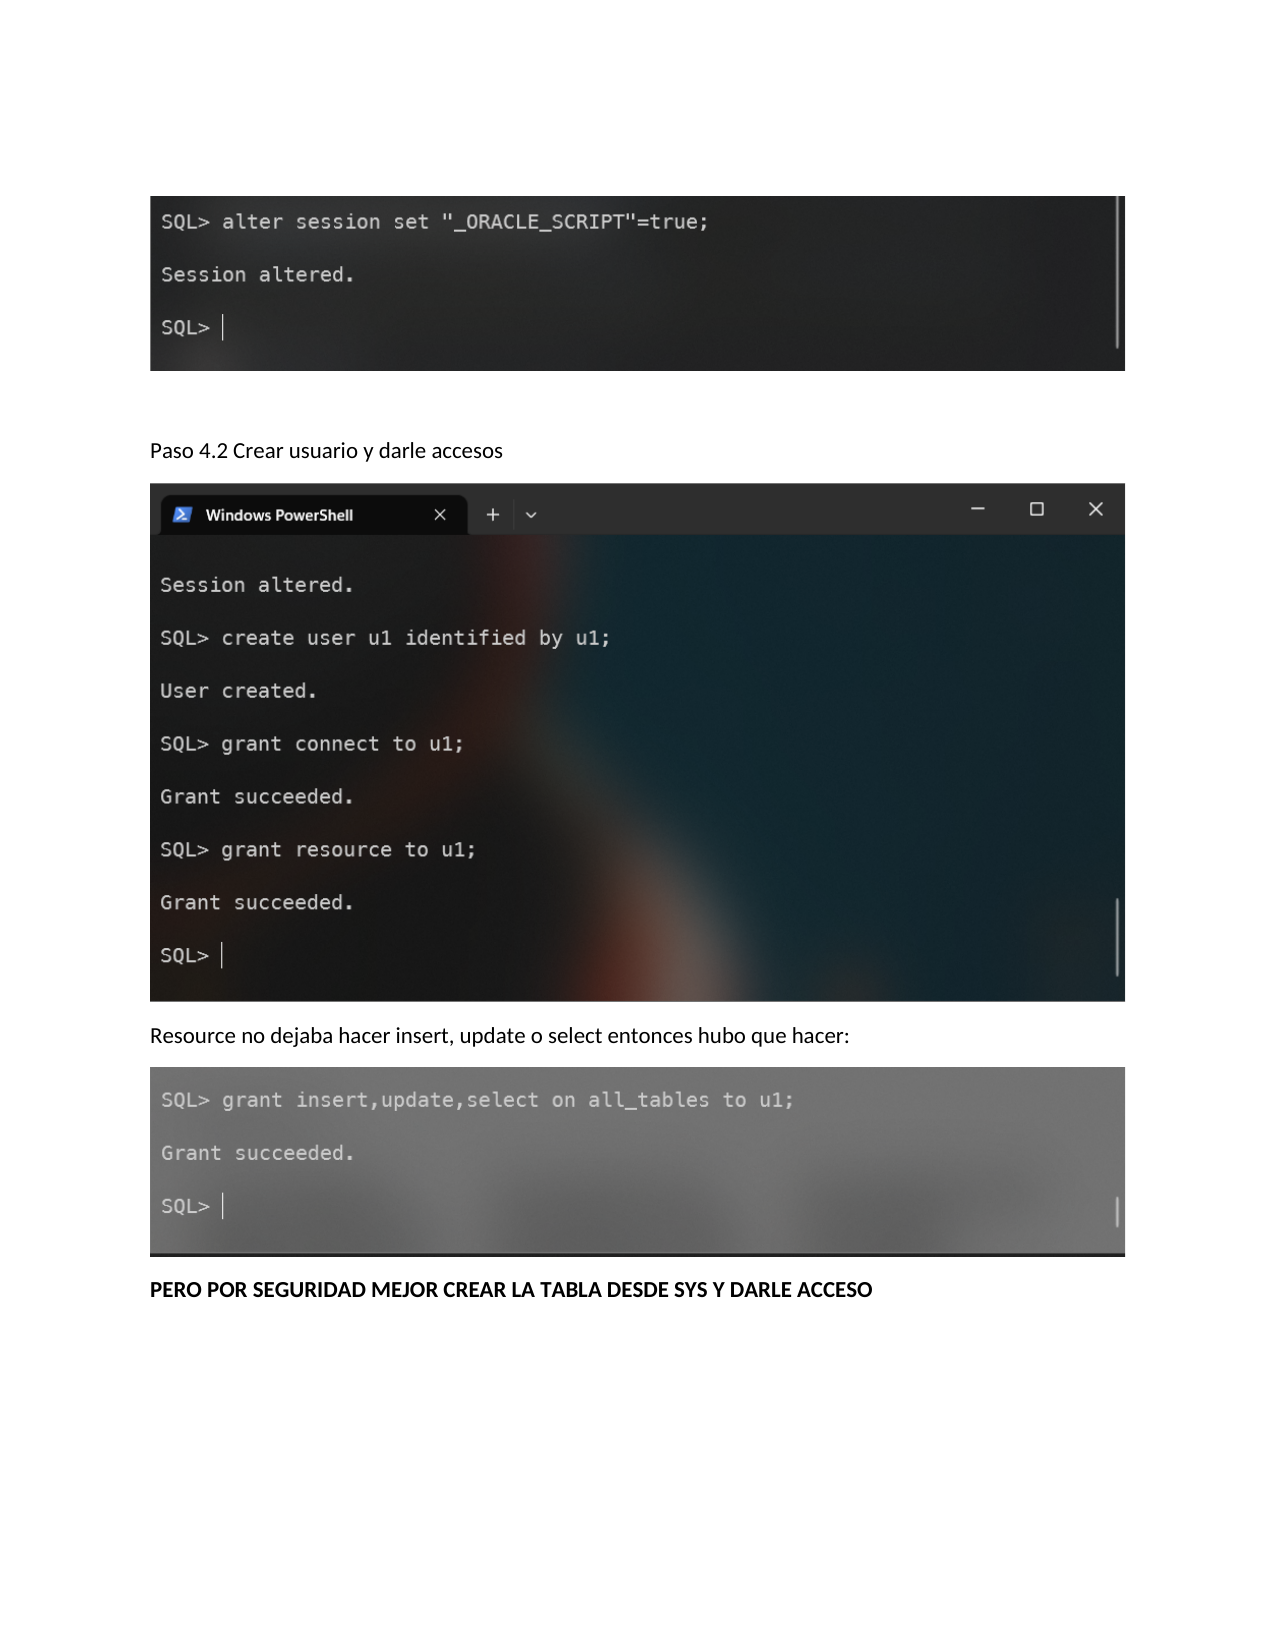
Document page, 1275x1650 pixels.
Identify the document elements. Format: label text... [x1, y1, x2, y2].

text Paso 4.2 Crear usuario y darle accesos [150, 437, 1125, 465]
picture [150, 196, 1125, 371]
picture [150, 1067, 1125, 1257]
picture [150, 483, 1125, 1002]
text Resource no dejaba hacer insert, update o select entonces hubo que hacer: [150, 1021, 1125, 1049]
text PERO POR SEGURIDAD MEJOR CREAR LA TABLA DESDE SYS Y DARLE ACCESO [150, 1276, 1125, 1304]
